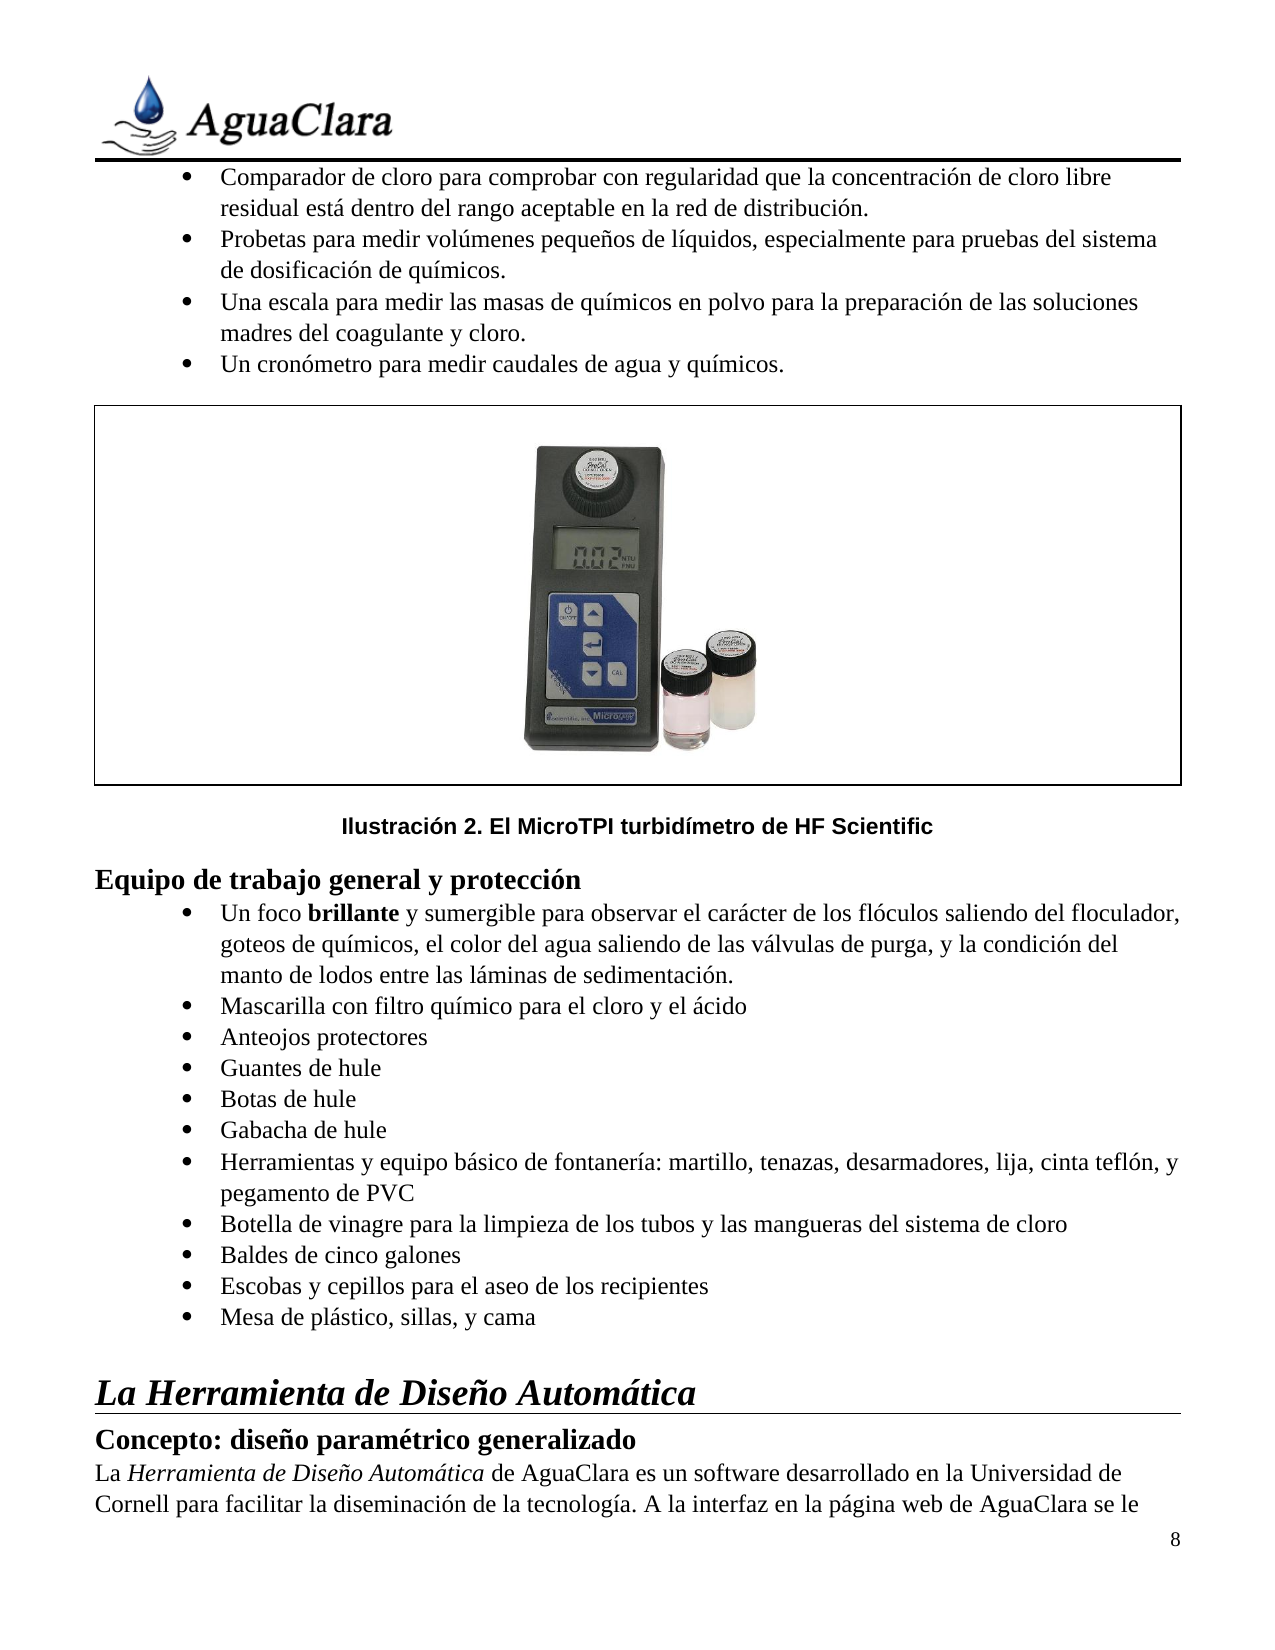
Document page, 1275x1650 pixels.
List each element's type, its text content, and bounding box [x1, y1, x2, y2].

list Un cronómetro para medir caudales de agua y químicos. [183, 349, 1181, 377]
list Probetas para medir volúmenes pequeños de líquidos, especialmente para pruebas del sistema de dosificación de químicos. [183, 224, 1181, 284]
subtitle La Herramienta de Diseño Automática [94, 1370, 1181, 1414]
picture [439, 436, 836, 782]
list Un foco brillante y sumergible para observar el carácter de los flóculos saliendo del floculador, goteos de químicos, el color del agua saliendo de las válvulas de purga, y la condición del manto de lodos entre las láminas de sedimentación. [183, 898, 1181, 989]
text Ilustración 2. El MicroTPI turbidímetro de HF Scientific [94, 813, 1181, 839]
list Botas de hule [183, 1084, 1181, 1113]
list Herramientas y equipo básico de fontanería: martillo, tenazas, desarmadores, lija, cinta teflón, y pegamento de PVC [183, 1147, 1181, 1206]
list Gabacha de hule [183, 1116, 1181, 1144]
picture [94, 75, 412, 158]
list Baldes de cinco galones [183, 1240, 1181, 1268]
list Escobas y cepillos para el aseo de los recipientes [183, 1271, 1181, 1299]
list Mesa de plástico, sillas, y cama [183, 1302, 1181, 1331]
list Anteojos protectores [183, 1022, 1181, 1051]
list Guantes de hule [183, 1053, 1181, 1082]
list Botella de vinagre para la limpieza de los tubos y las mangueras del sistema de cloro [183, 1209, 1181, 1237]
list Comparador de cloro para comprobar con regularidad que la concentración de cloro libre residual está dentro del rango aceptable en la red de distribución. [183, 162, 1181, 222]
subtitle Concepto: diseño paramétrico generalizado [94, 1422, 1181, 1456]
list Mascarilla con filtro químico para el cloro y el ácido [183, 991, 1181, 1020]
subtitle Equipo de trabajo general y protección [94, 862, 1181, 896]
list Una escala para medir las masas de químicos en polvo para la preparación de las soluciones madres del coagulante y cloro. [183, 287, 1181, 346]
